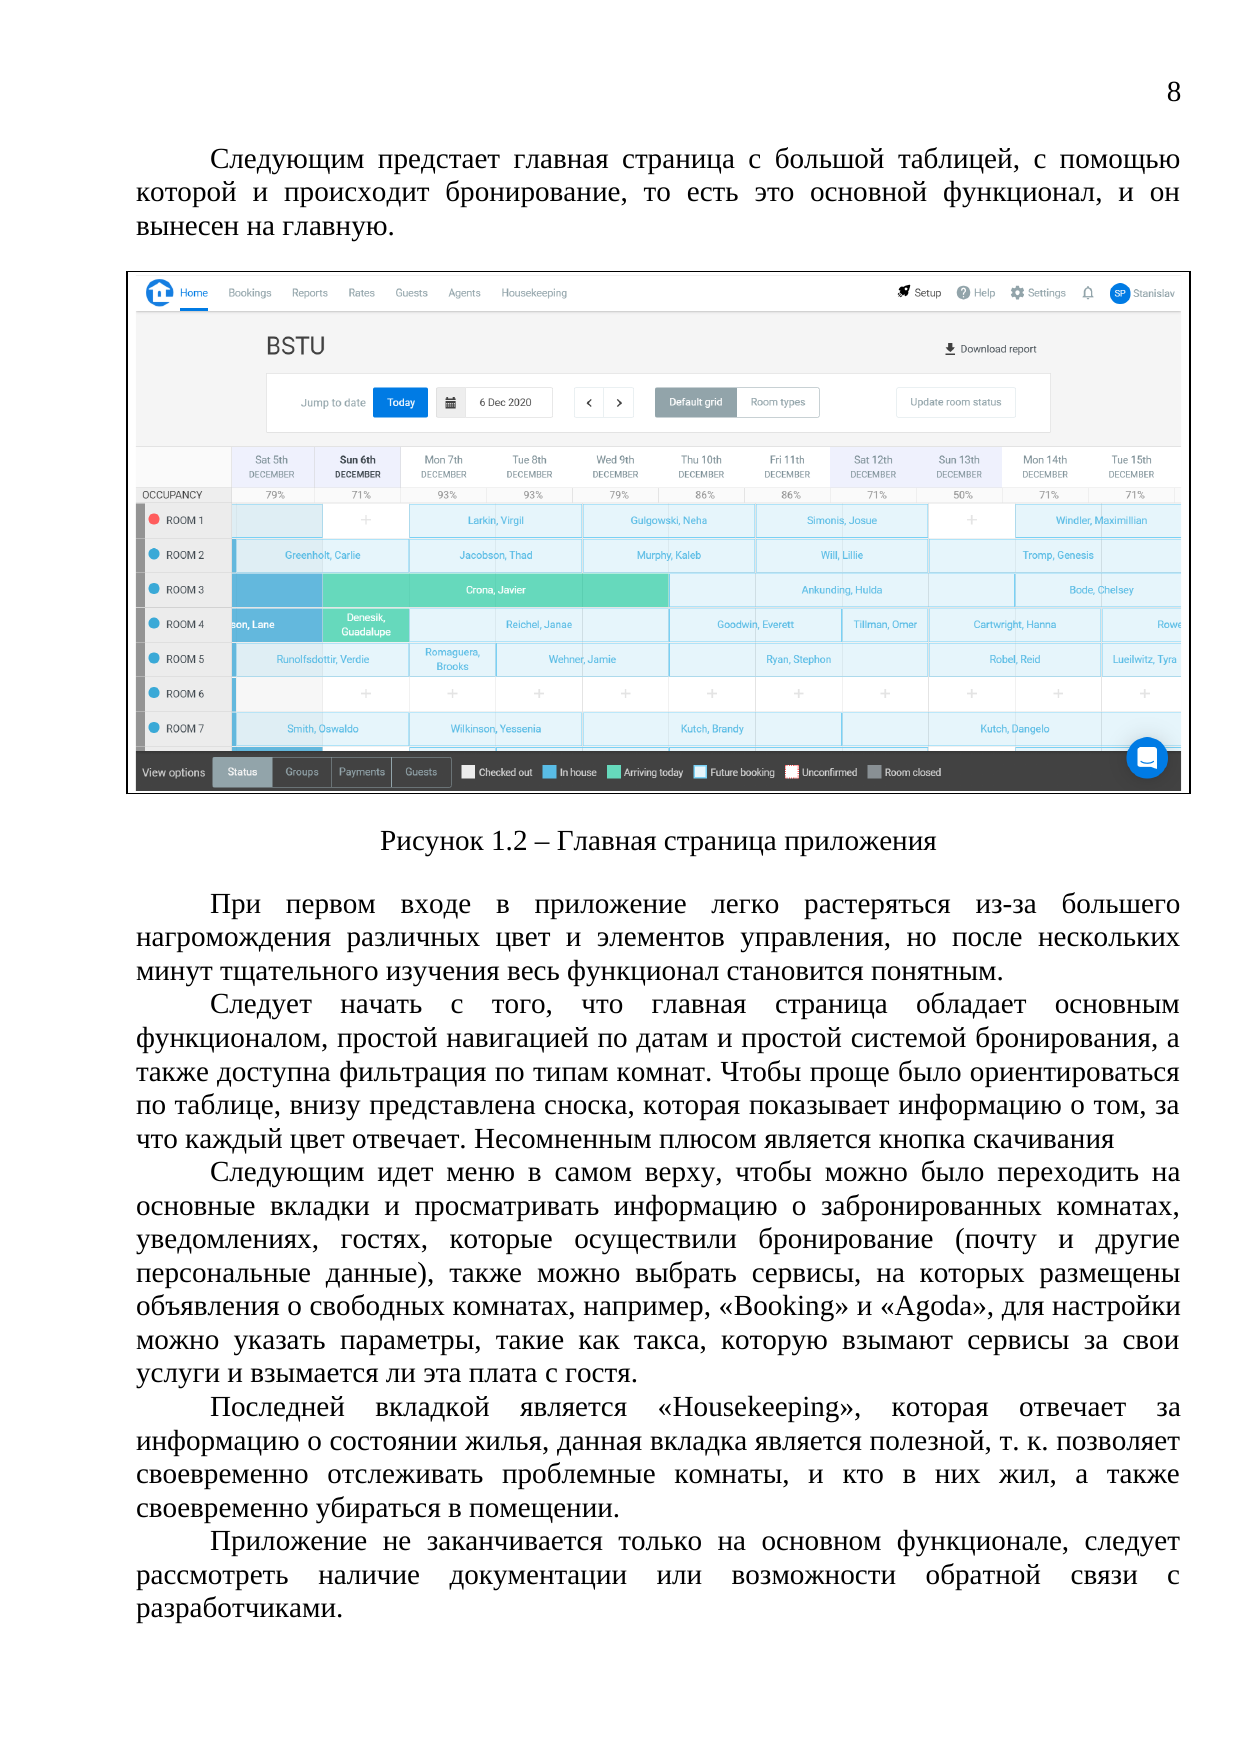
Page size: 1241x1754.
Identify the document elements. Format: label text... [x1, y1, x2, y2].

text Приложение не заканчивается только на основном функционале, следует рассмотреть наличие документации или возможности обратной связи с разработчиками. [136, 1523, 1181, 1624]
picture [135, 273, 1182, 791]
text Рисунок 1.2 – Главная страница приложения [136, 823, 1181, 857]
text Следующим предстает главная страница с большой таблицей, с помощью которой и происходит бронирование, то есть это основной функционал, и он вынесен на главную. [136, 141, 1181, 242]
text Следующим идет меню в самом верху, чтобы можно было переходить на основные вкладки и просматривать информацию о забронированных комнатах, уведомлениях, гостях, которые осуществили бронирование (почту и другие персональные данные), также можно выбрать сервисы, на которых размещены объявления о свободных комнатах, например, «Booking» и «Agoda», для настройки можно указать параметры, такие как такса, которую взымают сервисы за свои услуги и взымается ли эта плата с гостя. [136, 1154, 1181, 1389]
text Последней вкладкой является «Housekeeping», которая отвечает за информацию о состоянии жилья, данная вкладка является полезной, т. к. позволяет своевременно отслеживать проблемные комнаты, и кто в них жил, а также своевременно убираться в помещении. [136, 1389, 1181, 1523]
text Следует начать с того, что главная страница обладает основным функционалом, простой навигацией по датам и простой системой бронирования, а также доступна фильтрация по типам комнат. Чтобы проще было ориентироваться по таблице, внизу представлена сноска, которая показывает информацию о том, за что каждый цвет отвечает. Несомненным плюсом является кнопка скачивания [136, 987, 1181, 1154]
text При первом входе в приложение легко растеряться из-за большего нагромождения различных цвет и элементов управления, но после нескольких минут тщательного изучения весь функционал становится понятным. [136, 886, 1181, 987]
